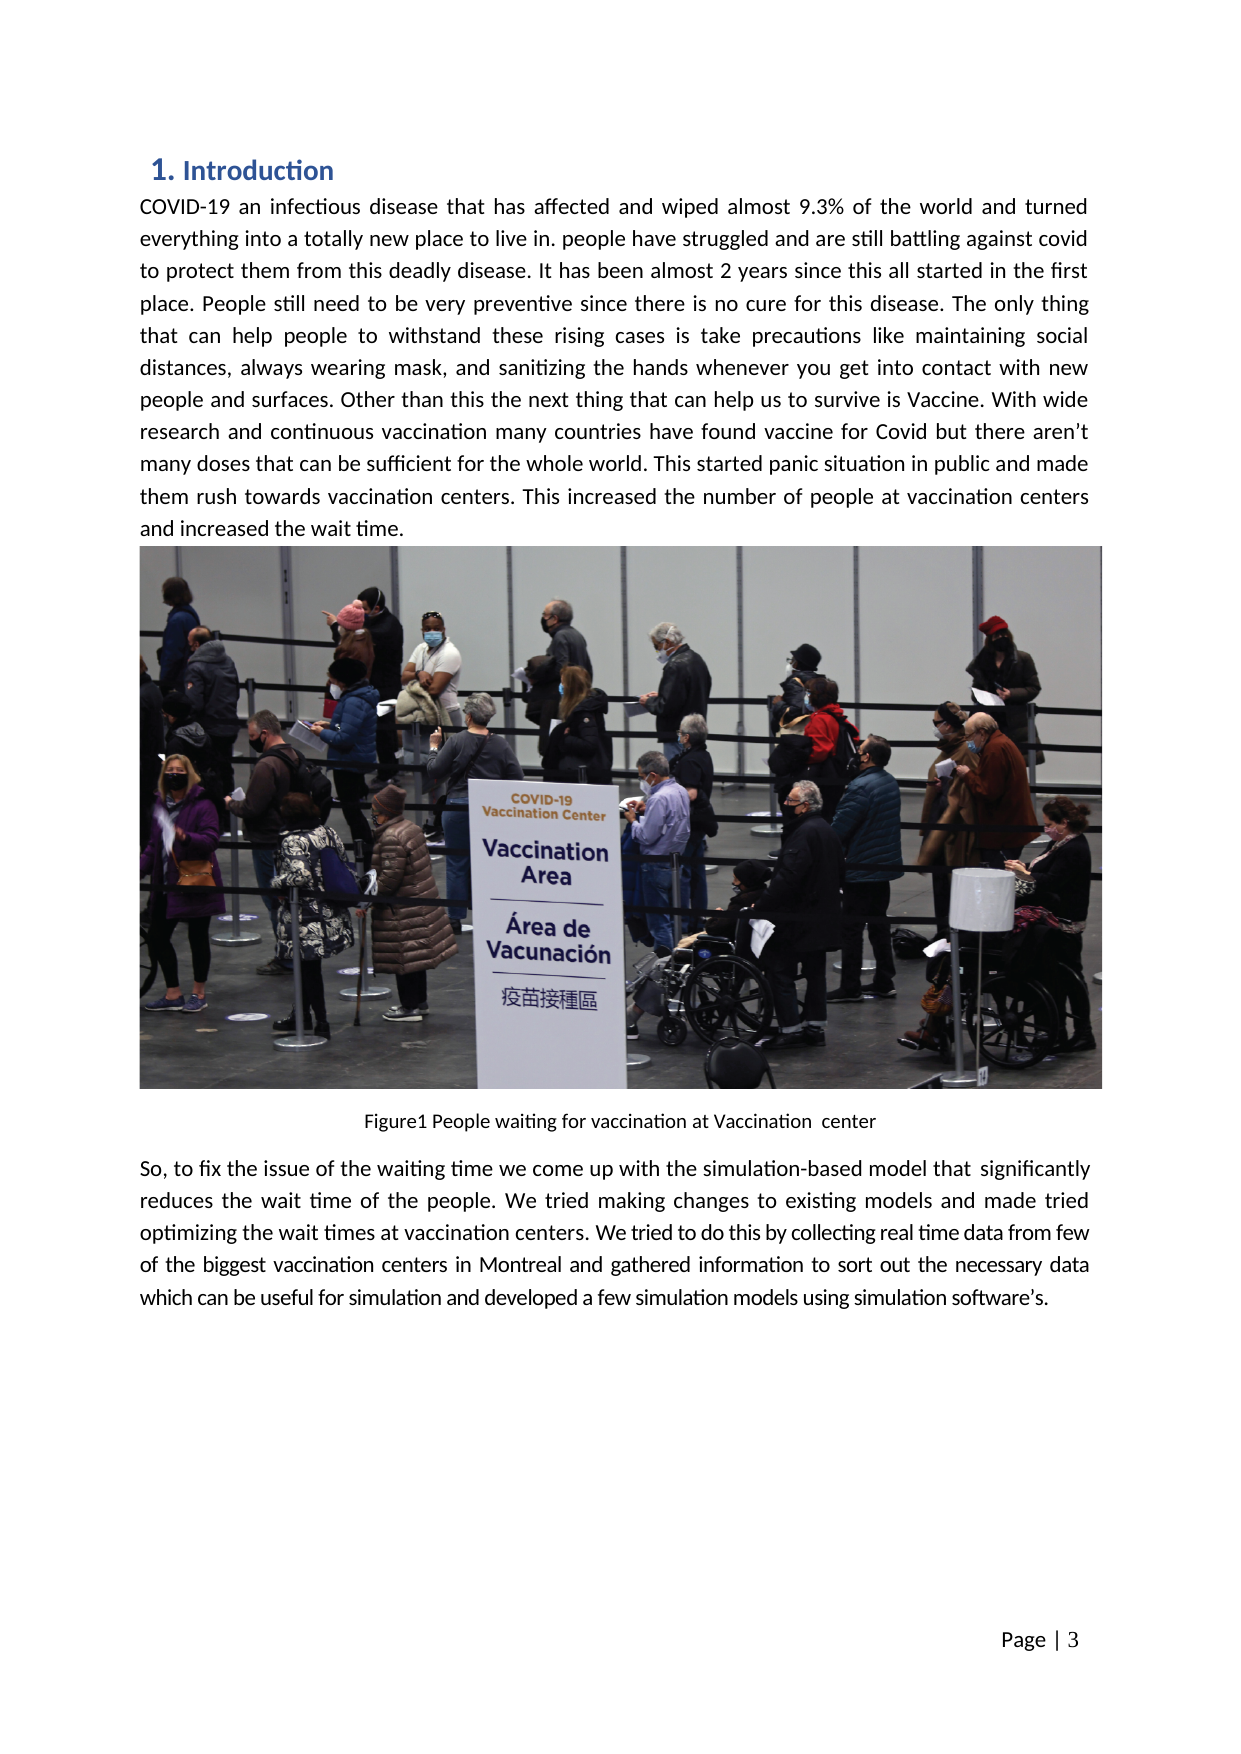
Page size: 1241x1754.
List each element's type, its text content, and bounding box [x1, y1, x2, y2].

subtitle Introduction [150, 148, 1103, 189]
picture [139, 546, 1103, 1089]
text So, to fix the issue of the waiting time we come up with the simulation-based model that significantly reduces the wait time of the people. We tried making changes to existing models and made tried optimizing the wait times at vaccination centers. We tried to do this by collecting real time data from few of the biggest vaccination centers in Montreal and gathered information to sort out the necessary data which can be useful for simulation and developed a few simulation models using simulation software’s. [139, 1154, 1090, 1311]
text COVID-19 an infectious disease that has affected and wiped almost 9.3% of the world and turned everything into a totally new place to live in. people have struggled and are still battling against covid to protect them from this deadly disease. It has been almost 2 years since this all started in the first place. People still need to be very preventive since there is no cure for this disease. The only thing that can help people to withstand these rising cases is take precautions like maintaining social distances, always wearing mask, and sanitizing the hands whenever you get into contact with new people and surfaces. Other than this the next thing that can help us to survive is Vaccine. With wide research and continuous vaccination many countries have found vaccine for Covid but there aren’t many doses that can be sufficient for the whole world. This started panic situation in public and made them rush towards vaccination centers. This increased the number of people at vaccination centers and increased the wait time. [139, 192, 1091, 542]
text Figure1 People waiting for vaccination at Vaccination center [173, 1108, 1067, 1134]
